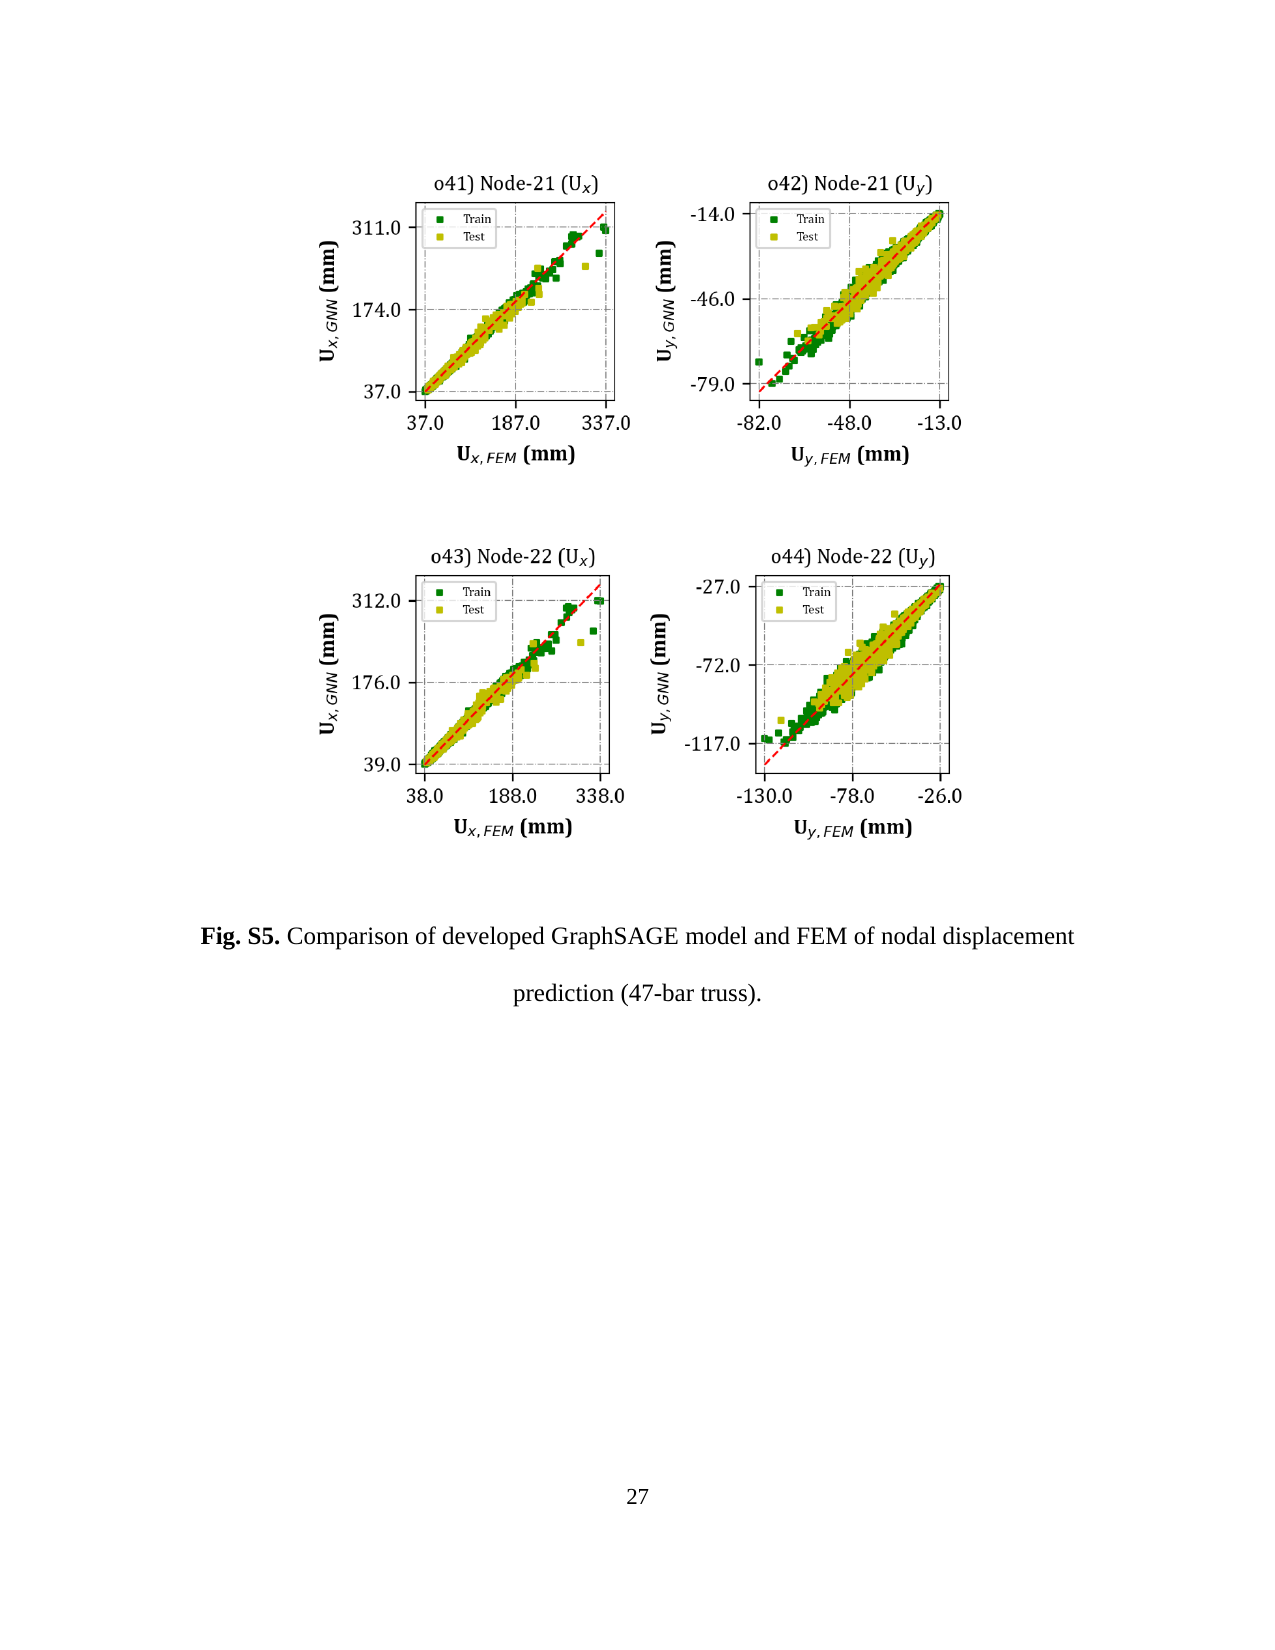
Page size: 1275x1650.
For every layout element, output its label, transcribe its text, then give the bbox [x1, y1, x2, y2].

text Fig. S5. Comparison of developed GraphSAGE model and FEM of nodal displacement prediction (47-bar truss). [150, 921, 1125, 1007]
picture [292, 150, 983, 495]
picture [292, 523, 983, 868]
